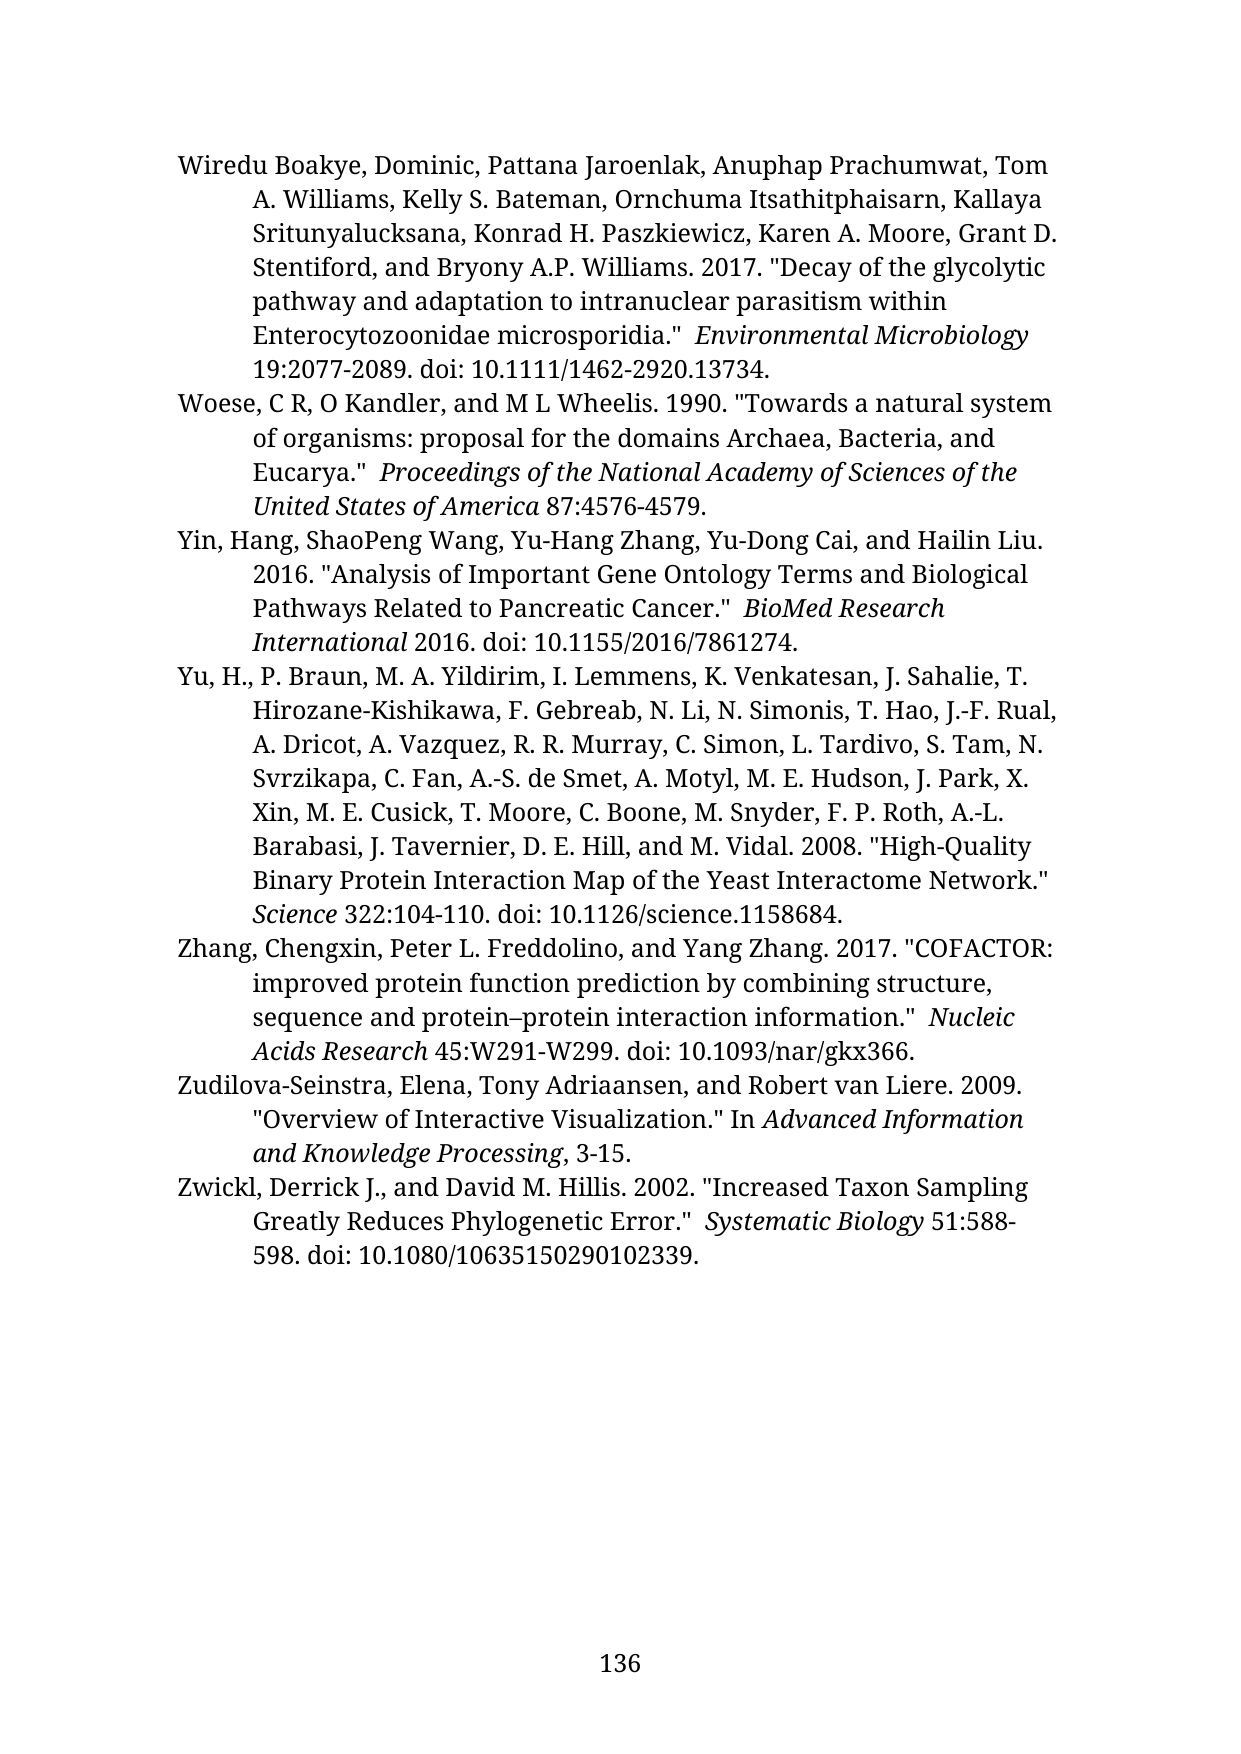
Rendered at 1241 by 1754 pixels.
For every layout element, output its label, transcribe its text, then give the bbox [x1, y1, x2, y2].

text Wiredu Boakye, Dominic, Pattana Jaroenlak, Anuphap Prachumwat, Tom A. Williams, Kelly S. Bateman, Ornchuma Itsathitphaisarn, Kallaya Sritunyalucksana, Konrad H. Paszkiewicz, Karen A. Moore, Grant D. Stentiford, and Bryony A.P. Williams. 2017. "Decay of the glycolytic pathway and adaptation to intranuclear parasitism within Enterocytozoonidae microsporidia." Environmental Microbiology 19:2077-2089. doi: 10.1111/1462-2920.13734. [177, 148, 1063, 386]
text Zwickl, Derrick J., and David M. Hillis. 2002. "Increased Taxon Sampling Greatly Reduces Phylogenetic Error." Systematic Biology 51:588-598. doi: 10.1080/10635150290102339. [177, 1169, 1063, 1272]
text Zhang, Chengxin, Peter L. Freddolino, and Yang Zhang. 2017. "COFACTOR: improved protein function prediction by combining structure, sequence and protein–protein interaction information." Nucleic Acids Research 45:W291-W299. doi: 10.1093/nar/gkx366. [177, 931, 1063, 1067]
text Yu, H., P. Braun, M. A. Yildirim, I. Lemmens, K. Venkatesan, J. Sahalie, T. Hirozane-Kishikawa, F. Gebreab, N. Li, N. Simonis, T. Hao, J.-F. Rual, A. Dricot, A. Vazquez, R. R. Murray, C. Simon, L. Tardivo, S. Tam, N. Svrzikapa, C. Fan, A.-S. de Smet, A. Motyl, M. E. Hudson, J. Park, X. Xin, M. E. Cusick, T. Moore, C. Boone, M. Snyder, F. P. Roth, A.-L. Barabasi, J. Tavernier, D. E. Hill, and M. Vidal. 2008. "High-Quality Binary Protein Interaction Map of the Yeast Interactome Network." Science 322:104-110. doi: 10.1126/science.1158684. [177, 659, 1063, 931]
text Yin, Hang, ShaoPeng Wang, Yu-Hang Zhang, Yu-Dong Cai, and Hailin Liu. 2016. "Analysis of Important Gene Ontology Terms and Biological Pathways Related to Pancreatic Cancer." BioMed Research International 2016. doi: 10.1155/2016/7861274. [177, 522, 1063, 659]
text Zudilova-Seinstra, Elena, Tony Adriaansen, and Robert van Liere. 2009. "Overview of Interactive Visualization." In Advanced Information and Knowledge Processing, 3-15. [177, 1067, 1063, 1169]
text Woese, C R, O Kandler, and M L Wheelis. 1990. "Towards a natural system of organisms: proposal for the domains Archaea, Bacteria, and Eucarya." Proceedings of the National Academy of Sciences of the United States of America 87:4576-4579. [177, 386, 1063, 522]
